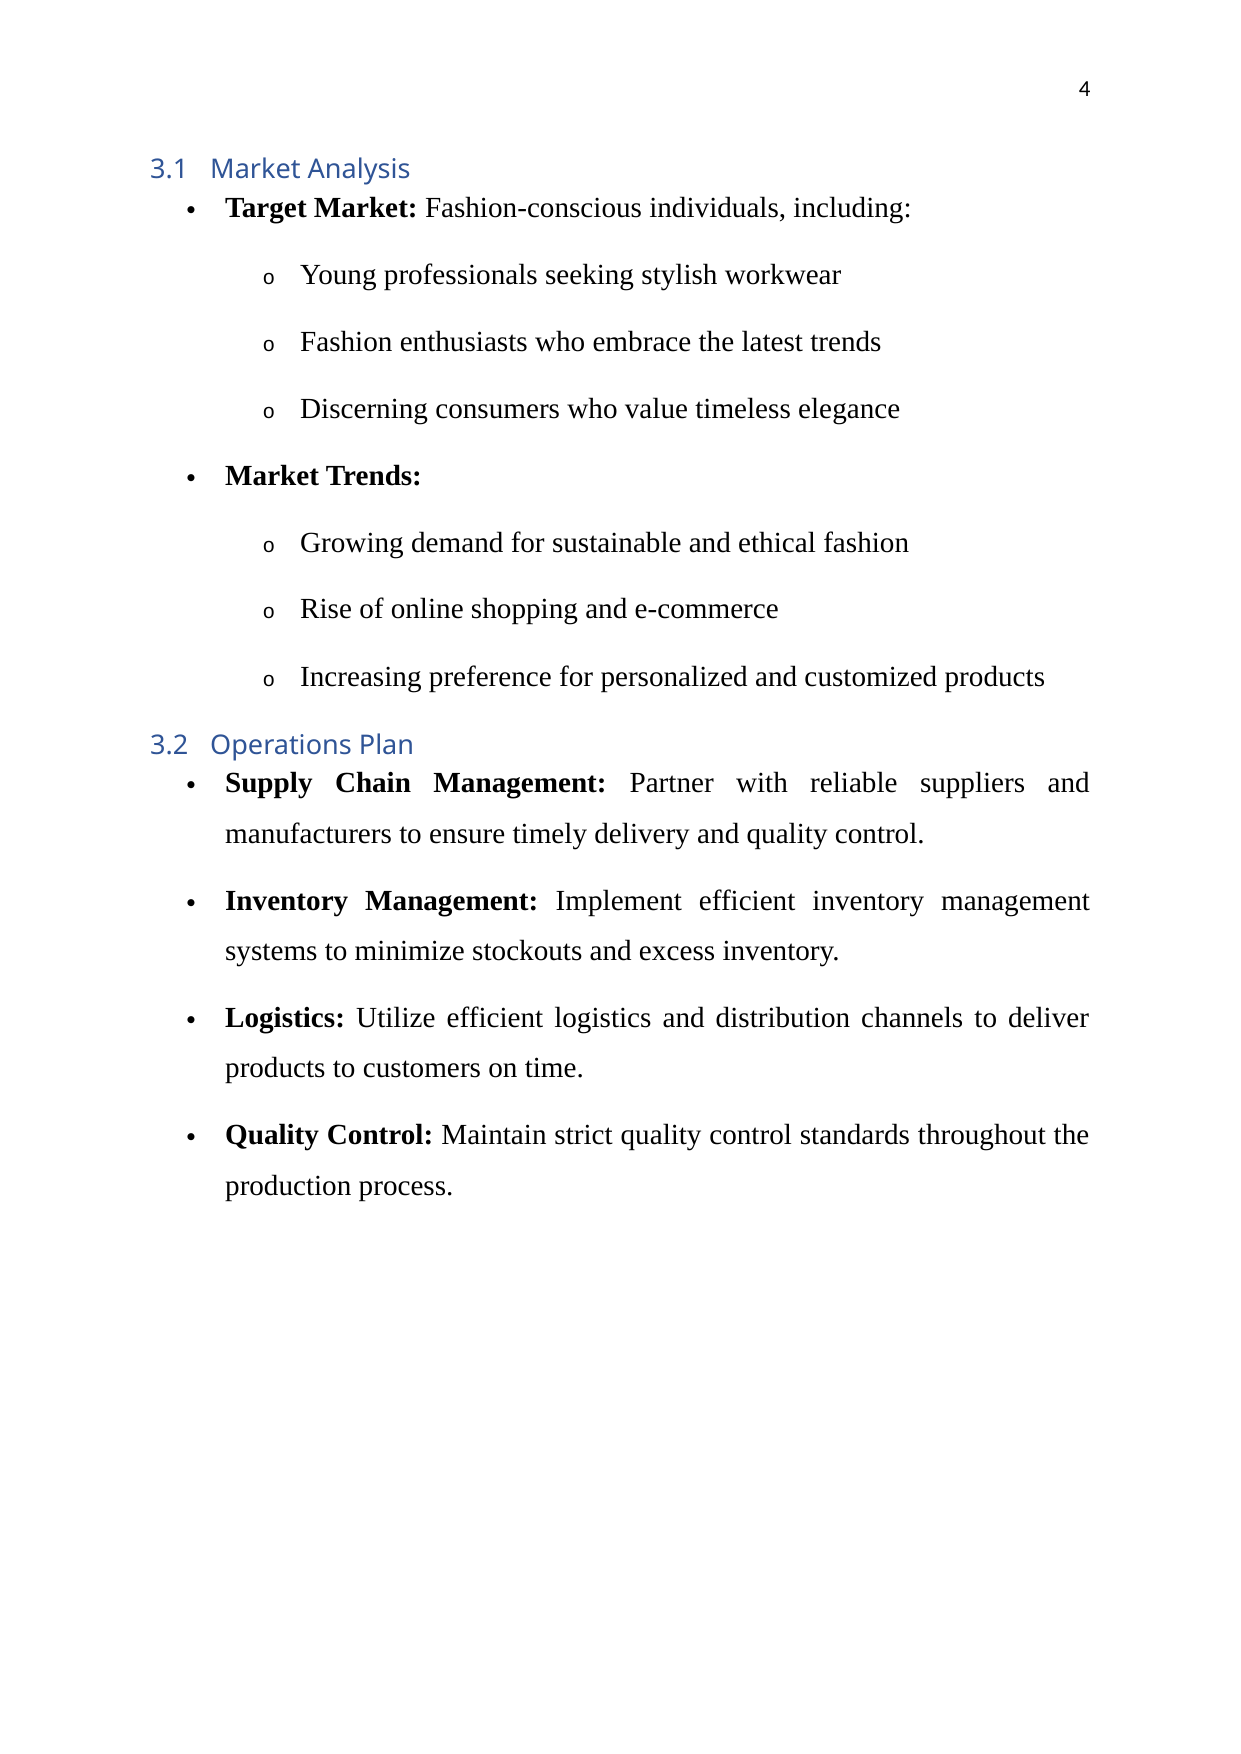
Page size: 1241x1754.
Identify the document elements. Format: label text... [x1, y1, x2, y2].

list Logistics: Utilize efficient logistics and distribution channels to deliver products to customers on time. [187, 1000, 1090, 1084]
list Growing demand for sustainable and ethical fashion [262, 525, 1090, 558]
subtitle Operations Plan [150, 726, 1090, 762]
list Young professionals seeking stylish workwear [262, 257, 1090, 290]
list Quality Control: Maintain strict quality control standards throughout the production process. [187, 1117, 1090, 1201]
list Supply Chain Management: Partner with reliable suppliers and manufacturers to ensure timely delivery and quality control. [187, 765, 1090, 849]
list Market Trends: [187, 458, 1090, 491]
list Fashion enthusiasts who embrace the latest trends [262, 324, 1090, 357]
list Target Market: Fashion-conscious individuals, including: [187, 190, 1090, 223]
list Increasing preference for personalized and customized products [262, 659, 1090, 692]
list Rise of online shopping and e-commerce [262, 592, 1090, 625]
subtitle Market Analysis [150, 150, 1090, 187]
list Discerning consumers who value timeless elegance [262, 391, 1090, 424]
list Inventory Management: Implement efficient inventory management systems to minimize stockouts and excess inventory. [187, 883, 1090, 967]
